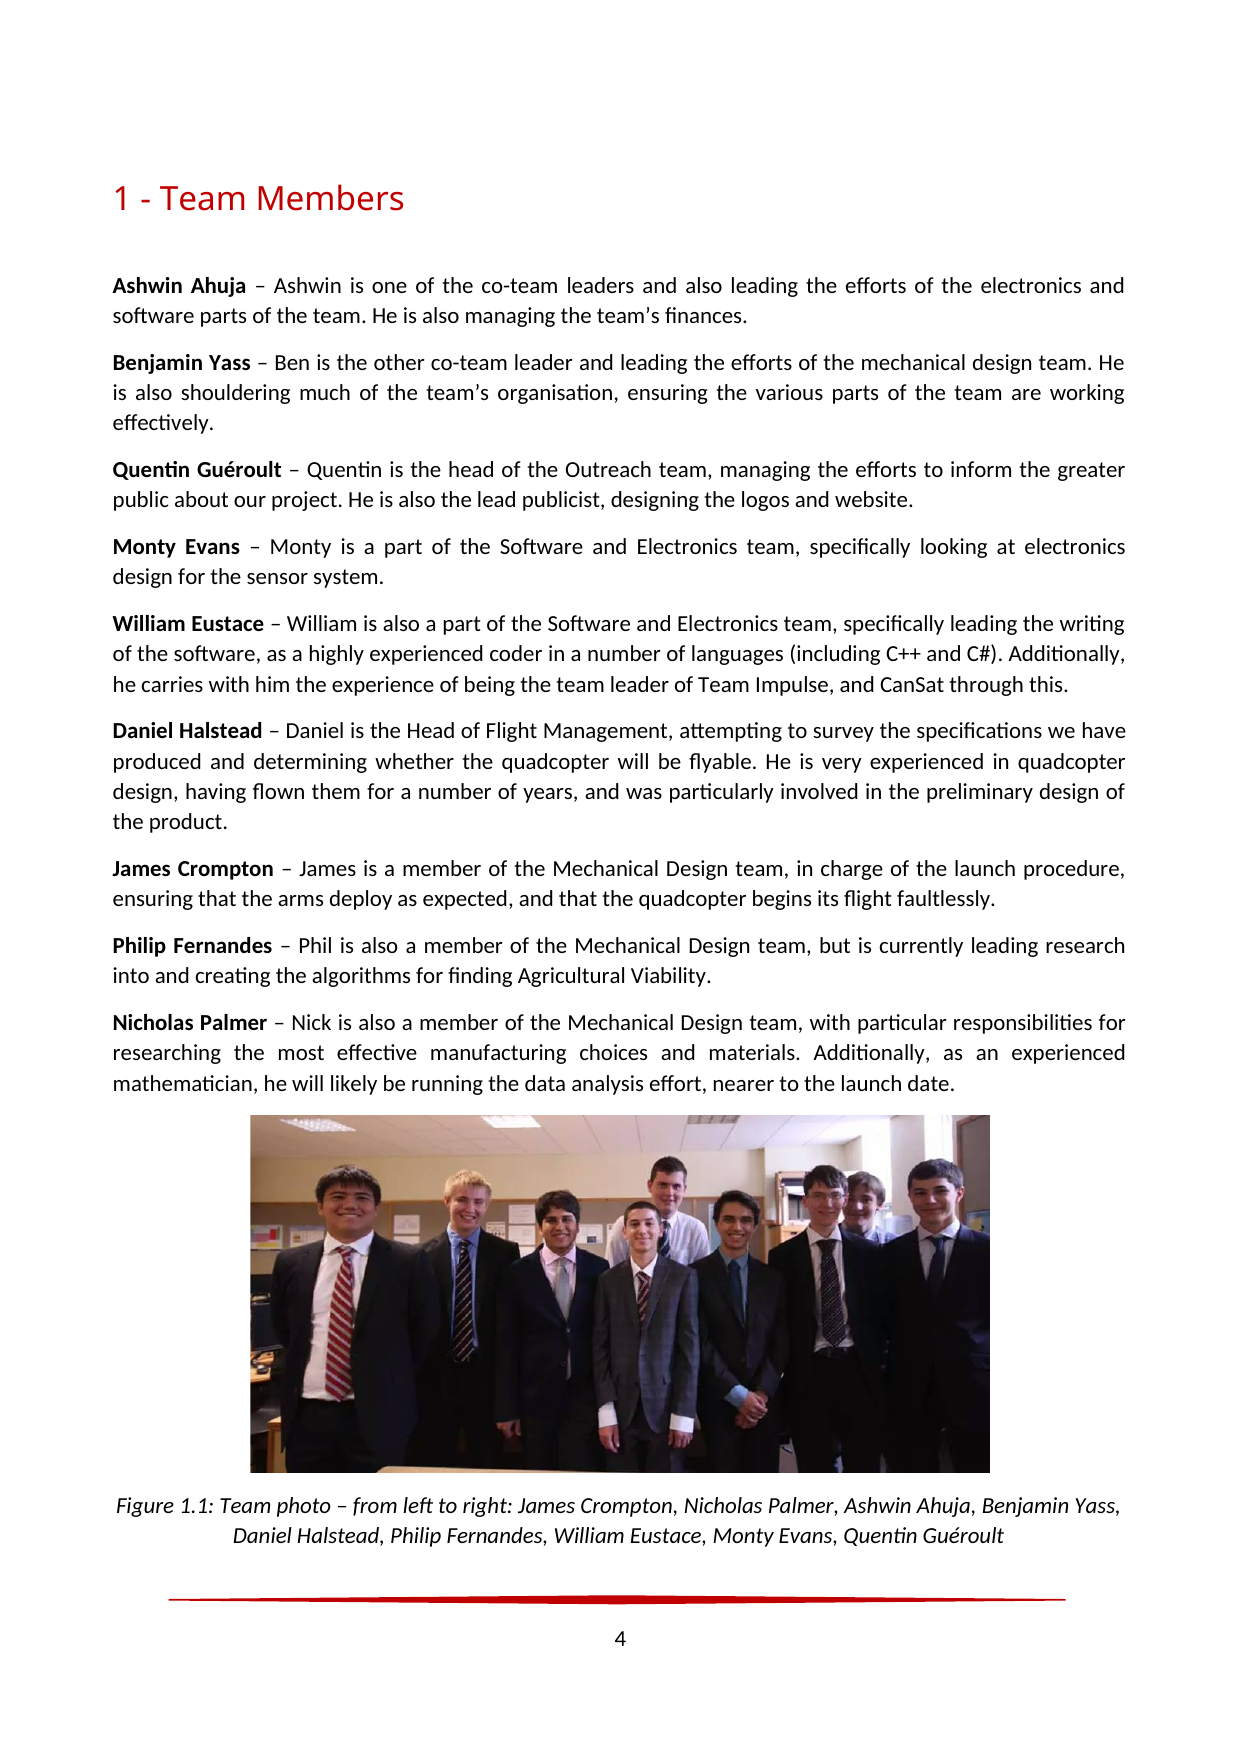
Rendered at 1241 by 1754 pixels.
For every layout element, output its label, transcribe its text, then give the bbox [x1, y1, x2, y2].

text Figure 1.1: Team photo – from left to right: James Crompton, Nicholas Palmer, Ashwin Ahuja, Benjamin Yass, Daniel Halstead, Philip Fernandes, William Eustace, Monty Evans, Quentin Guéroult [112, 1491, 1128, 1549]
text Ashwin Ahuja – Ashwin is one of the co-team leaders and also leading the efforts of the electronics and software parts of the team. He is also managing the team’s finances. [112, 271, 1128, 329]
text James Crompton – James is a member of the Mechanical Design team, in charge of the launch procedure, ensuring that the arms deploy as expected, and that the quadcopter begins its flight faultlessly. [112, 854, 1128, 912]
text William Eustace – William is also a part of the Software and Electronics team, specifically leading the writing of the software, as a highly experienced coder in a number of languages (including C++ and C#). Additionally, he carries with him the experience of being the team leader of Team Impulse, and CanSat through this. [112, 609, 1128, 698]
subtitle 1 - Team Members [112, 175, 1128, 220]
text Daniel Halstead – Daniel is the Head of Flight Management, attempting to survey the specifications we have produced and determining whether the quadcopter will be flyable. He is very experienced in quadcopter design, having flown them for a number of years, and was particularly involved in the preliminary design of the product. [112, 717, 1128, 835]
text Benjamin Yass – Ben is the other co-team leader and leading the efforts of the mechanical design team. He is also shouldering much of the team’s organisation, ensuring the various parts of the team are working effectively. [112, 348, 1128, 436]
text Nicholas Palmer – Nick is also a member of the Mechanical Design team, with particular responsibilities for researching the most effective manufacturing choices and materials. Additionally, as an experienced mathematician, he will likely be running the data analysis effort, nearer to the launch date. [112, 1008, 1128, 1097]
text Monty Evans – Monty is a part of the Software and Electronics team, specifically looking at electronics design for the sensor system. [112, 532, 1128, 591]
picture [250, 1115, 990, 1473]
text Philip Fernandes – Phil is also a member of the Mechanical Design team, but is currently leading research into and creating the algorithms for finding Agricultural Viability. [112, 931, 1128, 989]
text Quentin Guéroult – Quentin is the head of the Outreach team, managing the efforts to inform the greater public about our project. He is also the lead publicist, designing the logos and website. [112, 455, 1128, 513]
